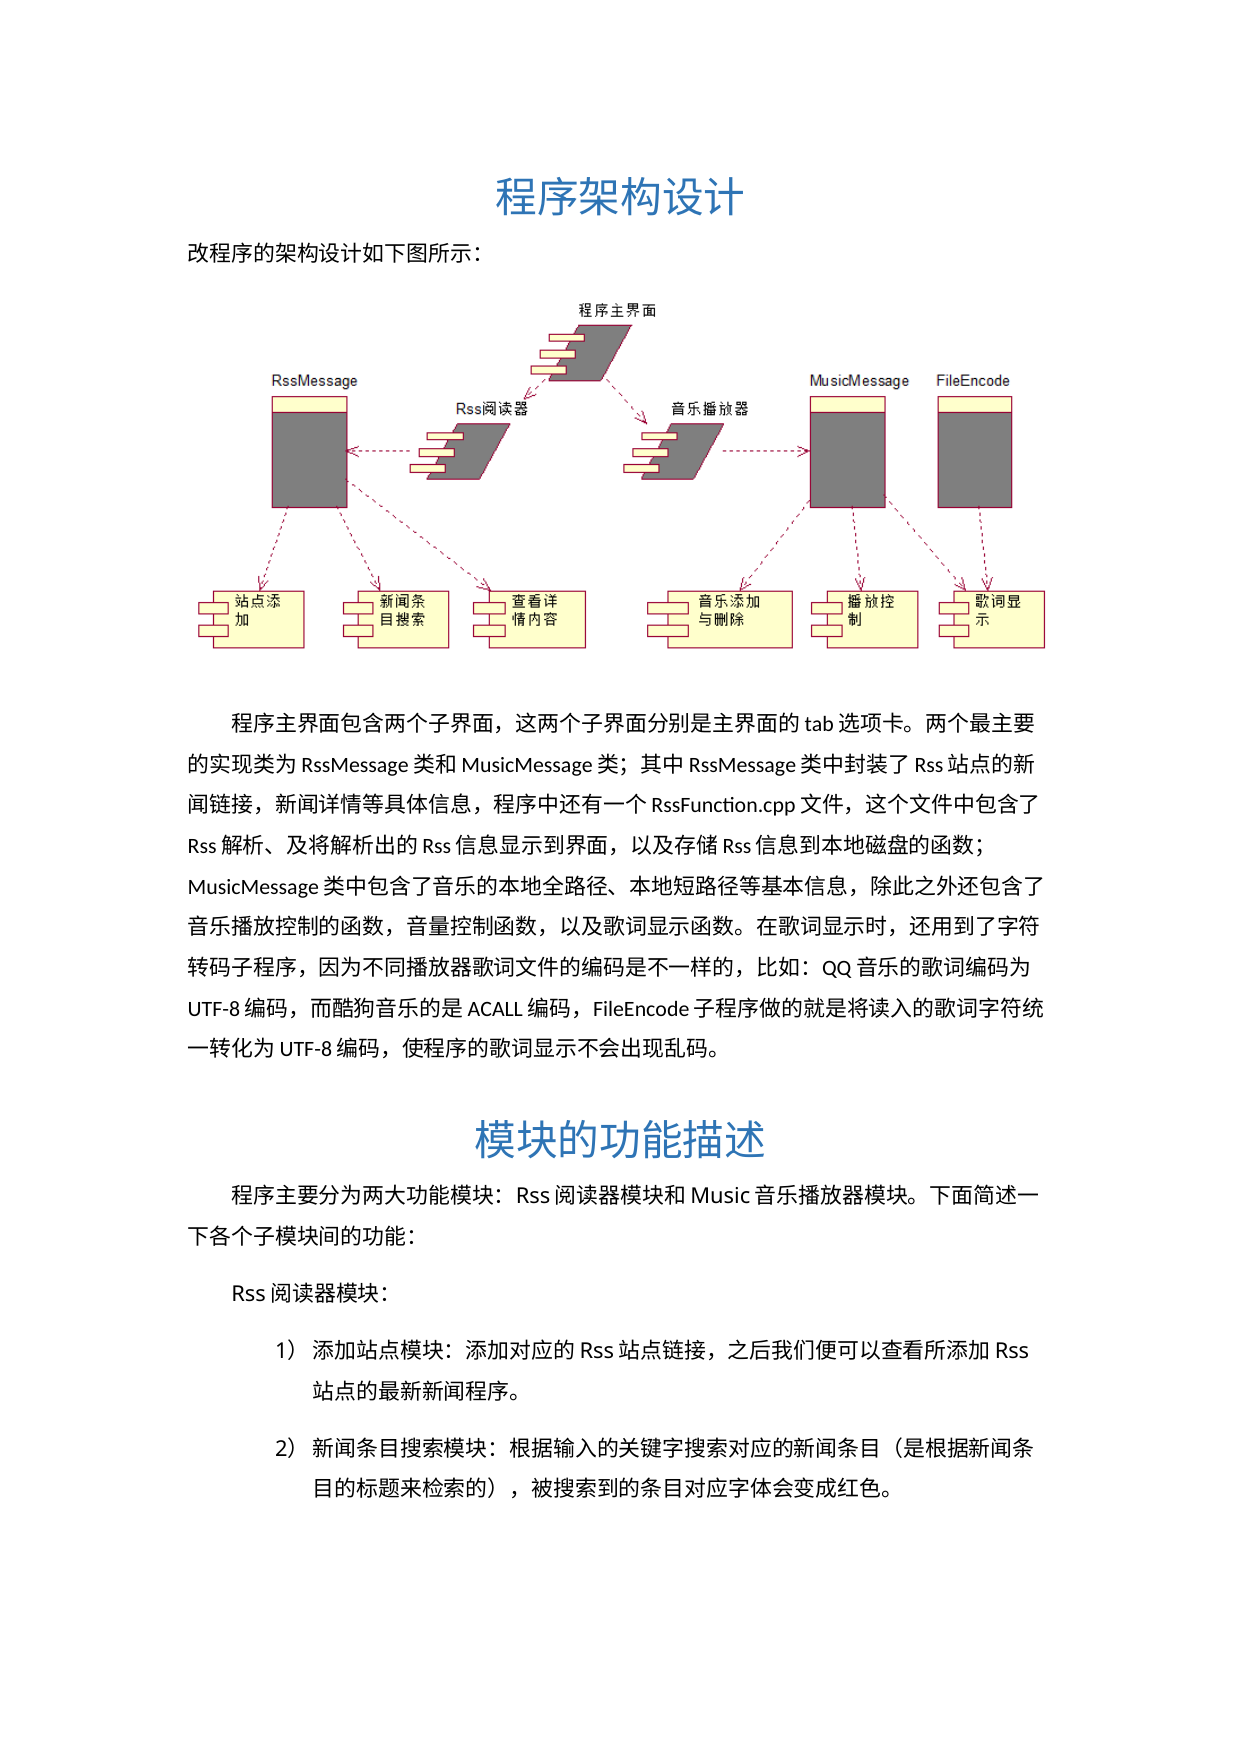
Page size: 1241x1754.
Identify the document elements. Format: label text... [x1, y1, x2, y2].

subtitle 模块的功能描述 [187, 1104, 1053, 1169]
text 程序主要分为两大功能模块：Rss阅读器模块和Music音乐播放器模块。下面简述一下各个子模块间的功能： [187, 1178, 1053, 1251]
list 添加站点模块：添加对应的Rss站点链接，之后我们便可以查看所添加Rss站点的最新新闻程序。 [275, 1333, 1053, 1406]
list 新闻条目搜索模块：根据输入的关键字搜索对应的新闻条目（是根据新闻条目的标题来检索的），被搜索到的条目对应字体会变成红色。 [275, 1430, 1053, 1503]
subtitle 程序架构设计 [187, 162, 1053, 227]
text 程序主界面包含两个子界面，这两个子界面分别是主界面的tab选项卡。两个最主要的实现类为RssMessage类和MusicMessage类；其中RssMessage类中封装了Rss站点的新闻链接，新闻详情等具体信息，程序中还有一个RssFunction.cpp文件，这个文件中包含了Rss解析、及将解析出的Rss信息显示到界面，以及存储Rss信息到本地磁盘的函数；MusicMessage类中包含了音乐的本地全路径、本地短路径等基本信息，除此之外还包含了音乐播放控制的函数，音量控制函数，以及歌词显示函数。在歌词显示时，还用到了字符转码子程序，因为不同播放器歌词文件的编码是不一样的，比如：QQ音乐的歌词编码为UTF-8编码，而酷狗音乐的是ACALL编码，FileEncode子程序做的就是将读入的歌词字符统一转化为UTF-8编码，使程序的歌词显示不会出现乱码。 [187, 706, 1053, 1063]
text Rss阅读器模块： [187, 1276, 1053, 1308]
text 改程序的架构设计如下图所示： [187, 235, 1053, 268]
picture [187, 292, 1053, 653]
